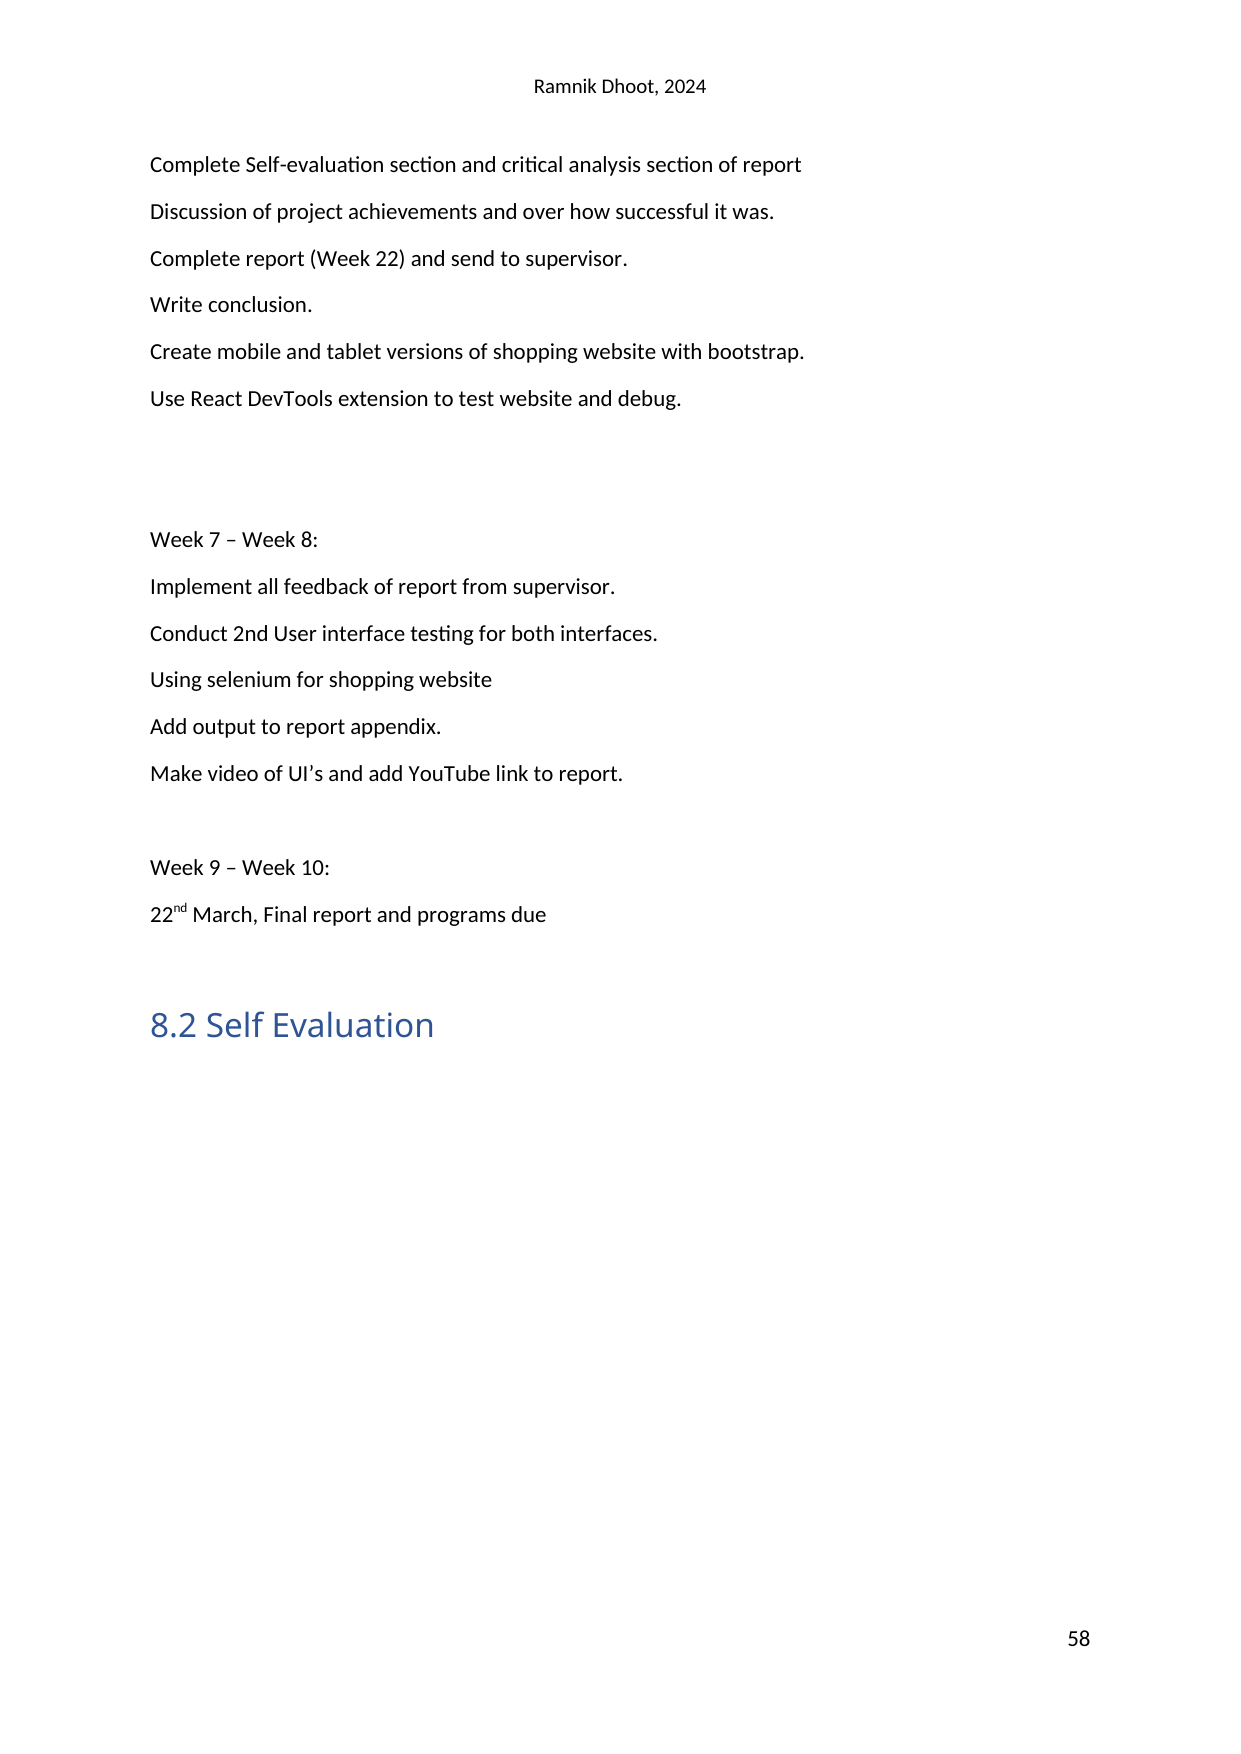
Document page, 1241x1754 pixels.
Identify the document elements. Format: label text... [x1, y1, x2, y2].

text Week 7 – Week 8: [150, 525, 1090, 553]
text 22nd March, Final report and programs due [150, 900, 1090, 928]
text Use React DevTools extension to test website and debug. [150, 384, 1090, 412]
text Make video of UI’s and add YouTube link to report. [150, 759, 1090, 787]
text Week 9 – Week 10: [150, 853, 1090, 881]
text Complete report (Week 22) and send to supervisor. [150, 244, 1090, 272]
text Add output to report appendix. [150, 712, 1090, 741]
text Create mobile and tablet versions of shopping website with bootstrap. [150, 337, 1090, 366]
text Discussion of project achievements and over how successful it was. [150, 197, 1090, 225]
subtitle 8.2 Self Evaluation [150, 1002, 1090, 1047]
text Implement all feedback of report from supervisor. [150, 572, 1090, 600]
text Write conclusion. [150, 291, 1090, 319]
text Using selenium for shopping website [150, 666, 1090, 694]
text Complete Self-evaluation section and critical analysis section of report [150, 150, 1090, 178]
text Conduct 2nd User interface testing for both interfaces. [150, 619, 1090, 647]
